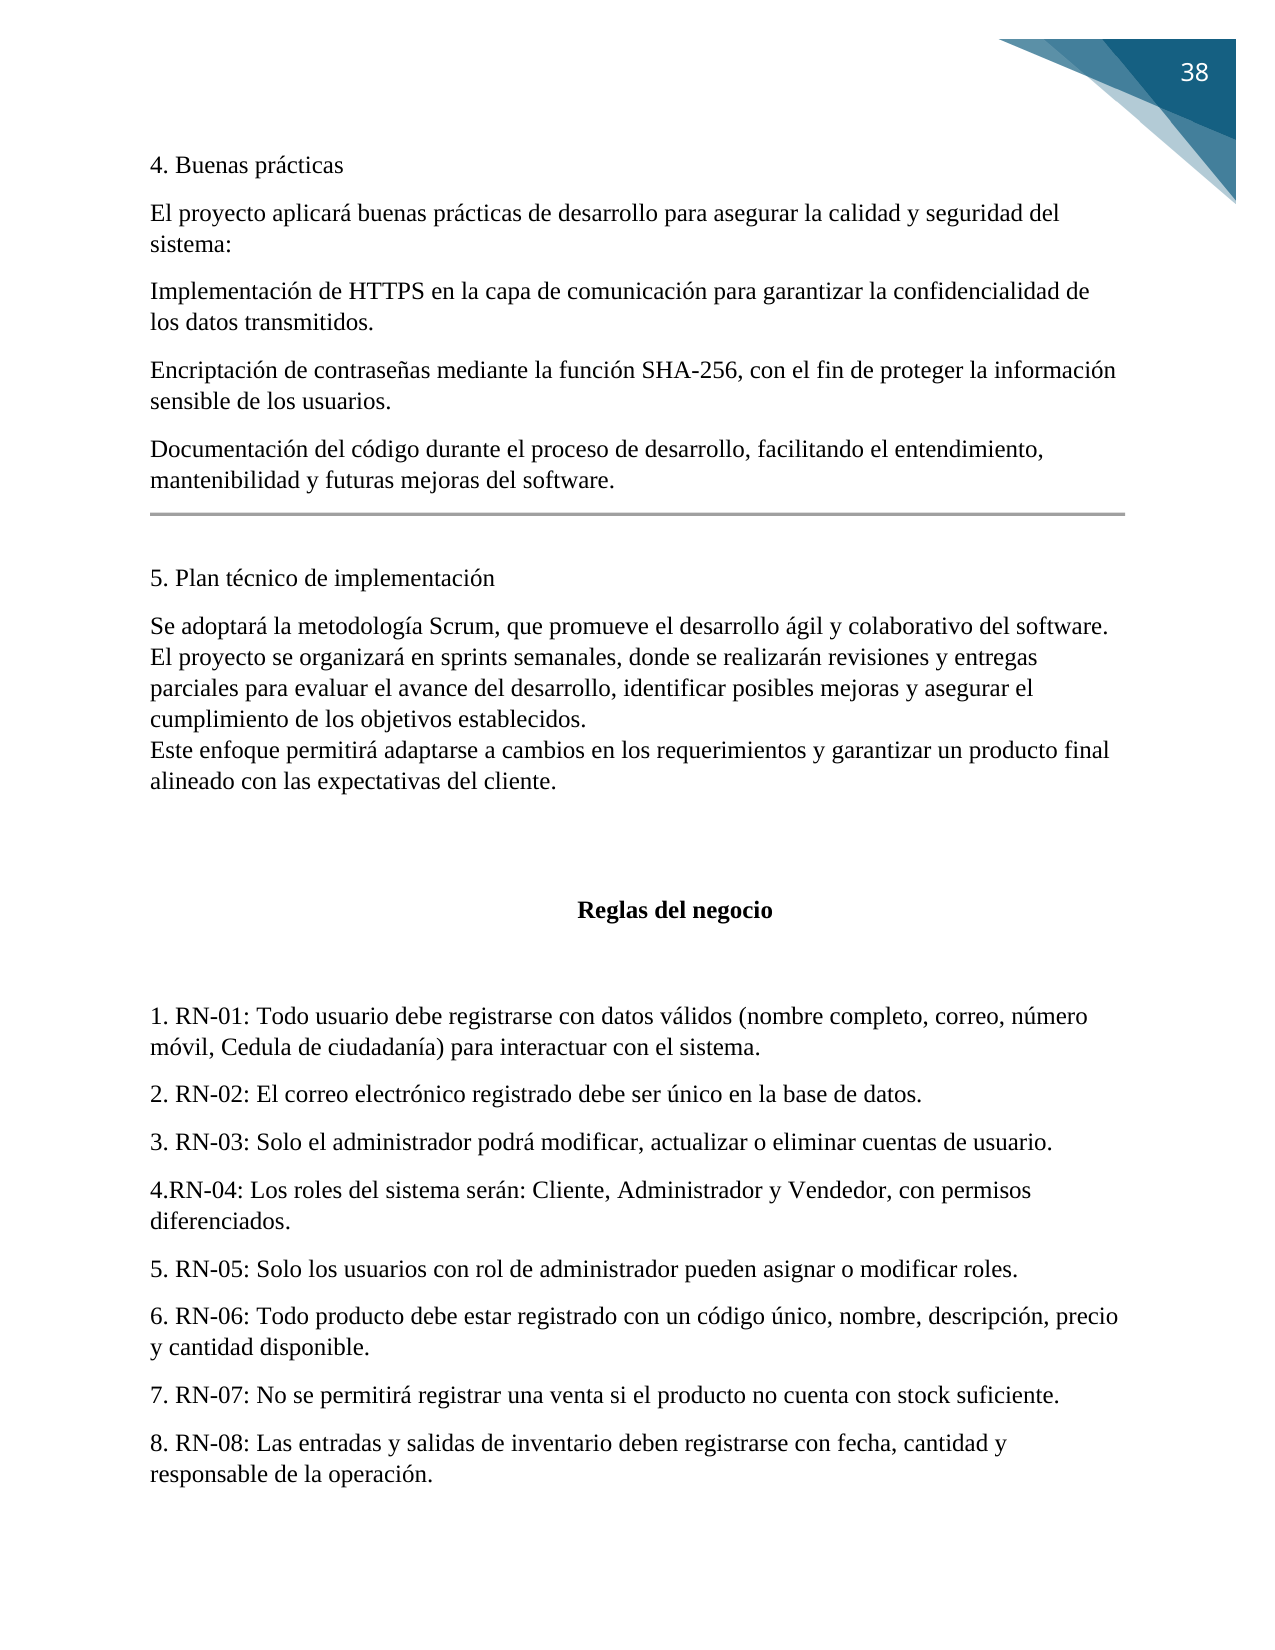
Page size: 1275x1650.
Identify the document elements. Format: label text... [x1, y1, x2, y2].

text 5. Plan técnico de implementación [150, 563, 1125, 592]
subtitle Reglas del negocio [225, 895, 1125, 923]
text 4.RN-04: Los roles del sistema serán: Cliente, Administrador y Vendedor, con permisos diferenciados. [150, 1175, 1125, 1235]
picture [997, 39, 1236, 205]
text 5. RN-05: Solo los usuarios con rol de administrador pueden asignar o modificar roles. [150, 1254, 1125, 1282]
text 2. RN-02: El correo electrónico registrado debe ser único en la base de datos. [150, 1079, 1125, 1108]
text Se adoptará la metodología Scrum, que promueve el desarrollo ágil y colaborativo del software. El proyecto se organizará en sprints semanales, donde se realizarán revisiones y entregas parciales para evaluar el avance del desarrollo, identificar posibles mejoras y asegurar el cumplimiento de los objetivos establecidos. Este enfoque permitirá adaptarse a cambios en los requerimientos y garantizar un producto final alineado con las expectativas del cliente. [150, 611, 1125, 795]
text El proyecto aplicará buenas prácticas de desarrollo para asegurar la calidad y seguridad del sistema: [150, 198, 1125, 257]
text Documentación del código durante el proceso de desarrollo, facilitando el entendimiento, mantenibilidad y futuras mejoras del software. [150, 434, 1125, 494]
text 1. RN-01: Todo usuario debe registrarse con datos válidos (nombre completo, correo, número móvil, Cedula de ciudadanía) para interactuar con el sistema. [150, 1001, 1125, 1061]
text 7. RN-07: No se permitirá registrar una venta si el producto no cuenta con stock suficiente. [150, 1380, 1125, 1409]
text 8. RN-08: Las entradas y salidas de inventario deben registrarse con fecha, cantidad y responsable de la operación. [150, 1428, 1125, 1488]
text Implementación de HTTPS en la capa de comunicación para garantizar la confidencialidad de los datos transmitidos. [150, 276, 1125, 336]
text 6. RN-06: Todo producto debe estar registrado con un código único, nombre, descripción, precio y cantidad disponible. [150, 1301, 1125, 1361]
text Encriptación de contraseñas mediante la función SHA-256, con el fin de proteger la información sensible de los usuarios. [150, 355, 1125, 415]
text 3. RN-03: Solo el administrador podrá modificar, actualizar o eliminar cuentas de usuario. [150, 1127, 1125, 1156]
text 4. Buenas prácticas [150, 150, 1125, 179]
